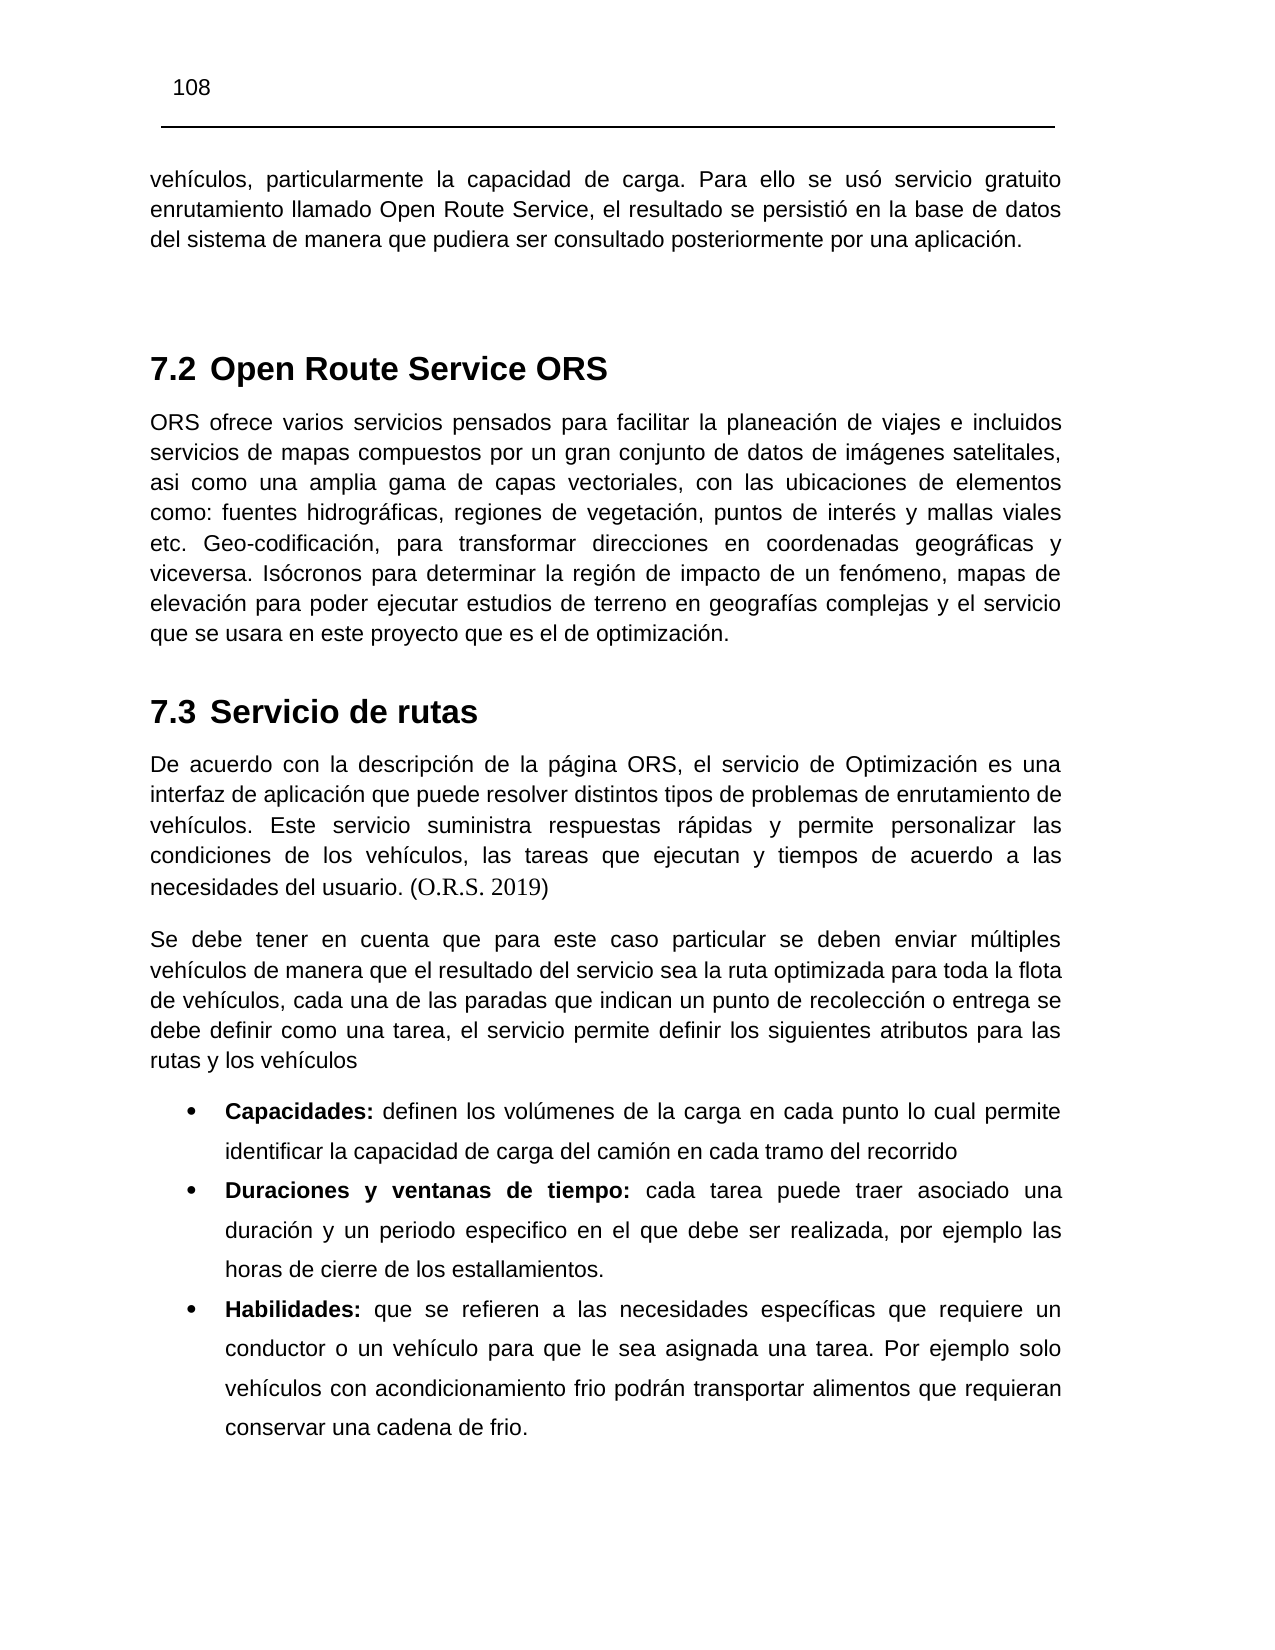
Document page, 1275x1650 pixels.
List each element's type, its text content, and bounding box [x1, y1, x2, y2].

text Se debe tener en cuenta que para este caso particular se deben enviar múltiples vehículos de manera que el resultado del servicio sea la ruta optimizada para toda la flota de vehículos, cada una de las paradas que indican un punto de recolección o entrega se debe definir como una tarea, el servicio permite definir los siguientes atributos para las rutas y los vehículos [150, 926, 1062, 1073]
subtitle Servicio de rutas [150, 692, 1062, 730]
text ORS ofrece varios servicios pensados para facilitar la planeación de viajes e incluidos servicios de mapas compuestos por un gran conjunto de datos de imágenes satelitales, asi como una amplia gama de capas vectoriales, con las ubicaciones de elementos como: fuentes hidrográficas, regiones de vegetación, puntos de interés y mallas viales etc. Geo-codificación, para transformar direcciones en coordenadas geográficas y viceversa. Isócronos para determinar la región de impacto de un fenómeno, mapas de elevación para poder ejecutar estudios de terreno en geografías complejas y el servicio que se usara en este proyecto que es el de optimización. [150, 409, 1062, 646]
list Habilidades: que se refieren a las necesidades específicas que requiere un conductor o un vehículo para que le sea asignada una tarea. Por ejemplo solo vehículos con acondicionamiento frio podrán transportar alimentos que requieran conservar una cadena de frio. [187, 1296, 1062, 1440]
text De acuerdo con la descripción de la página ORS, el servicio de Optimización es una interfaz de aplicación que puede resolver distintos tipos de problemas de enrutamiento de vehículos. Este servicio suministra respuestas rápidas y permite personalizar las condiciones de los vehículos, las tareas que ejecutan y tiempos de acuerdo a las necesidades del usuario. (O.R.S. 2019) [150, 751, 1062, 901]
list Capacidades: definen los volúmenes de la carga en cada punto lo cual permite identificar la capacidad de carga del camión en cada tramo del recorrido [187, 1098, 1062, 1164]
subtitle Open Route Service ORS [150, 349, 1062, 388]
list Duraciones y ventanas de tiempo: cada tarea puede traer asociado una duración y un periodo especifico en el que debe ser realizada, por ejemplo las horas de cierre de los estallamientos. [187, 1177, 1062, 1282]
